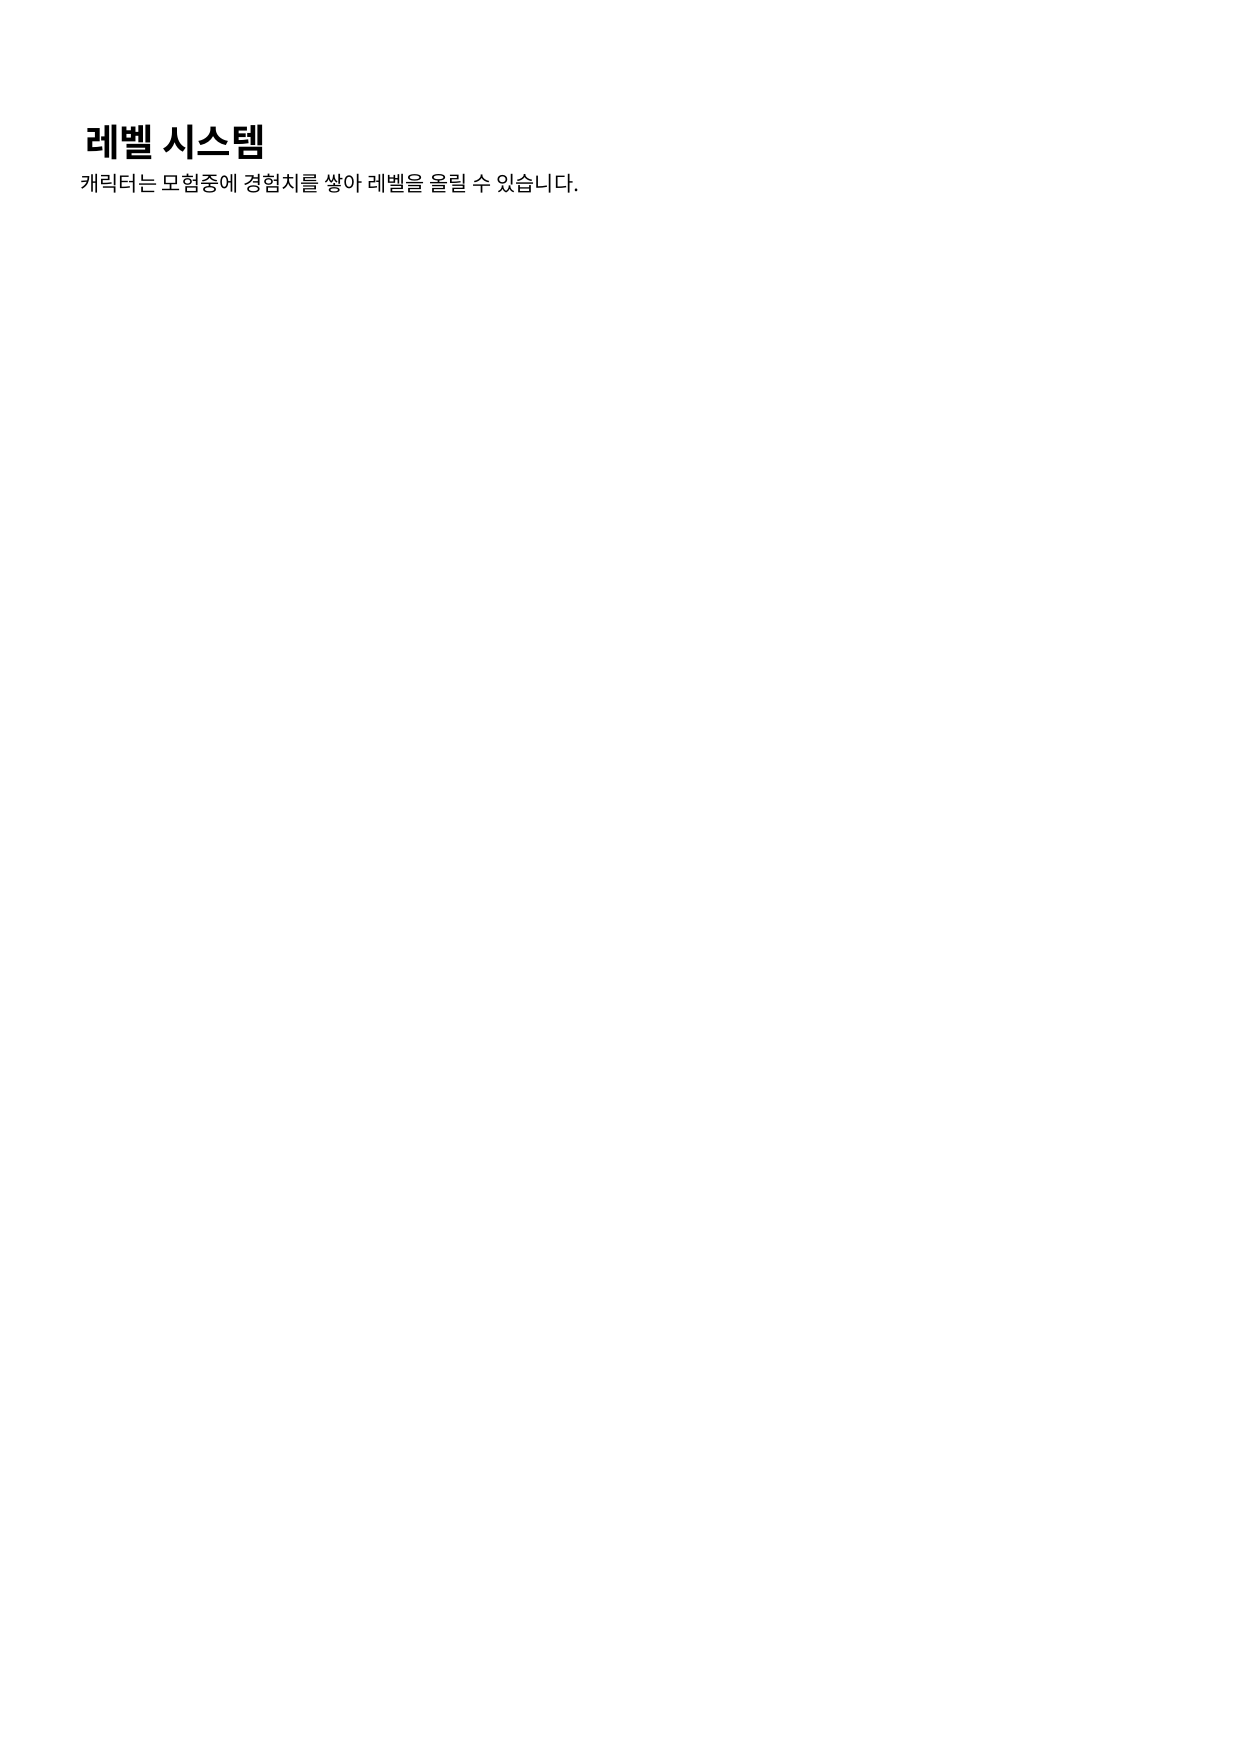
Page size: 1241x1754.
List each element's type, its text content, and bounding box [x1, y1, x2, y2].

subtitle 레벨 시스템 [75, 112, 1165, 167]
text 캐릭터는 모험중에 경험치를 쌓아 레벨을 올릴 수 있습니다. [75, 167, 1165, 197]
